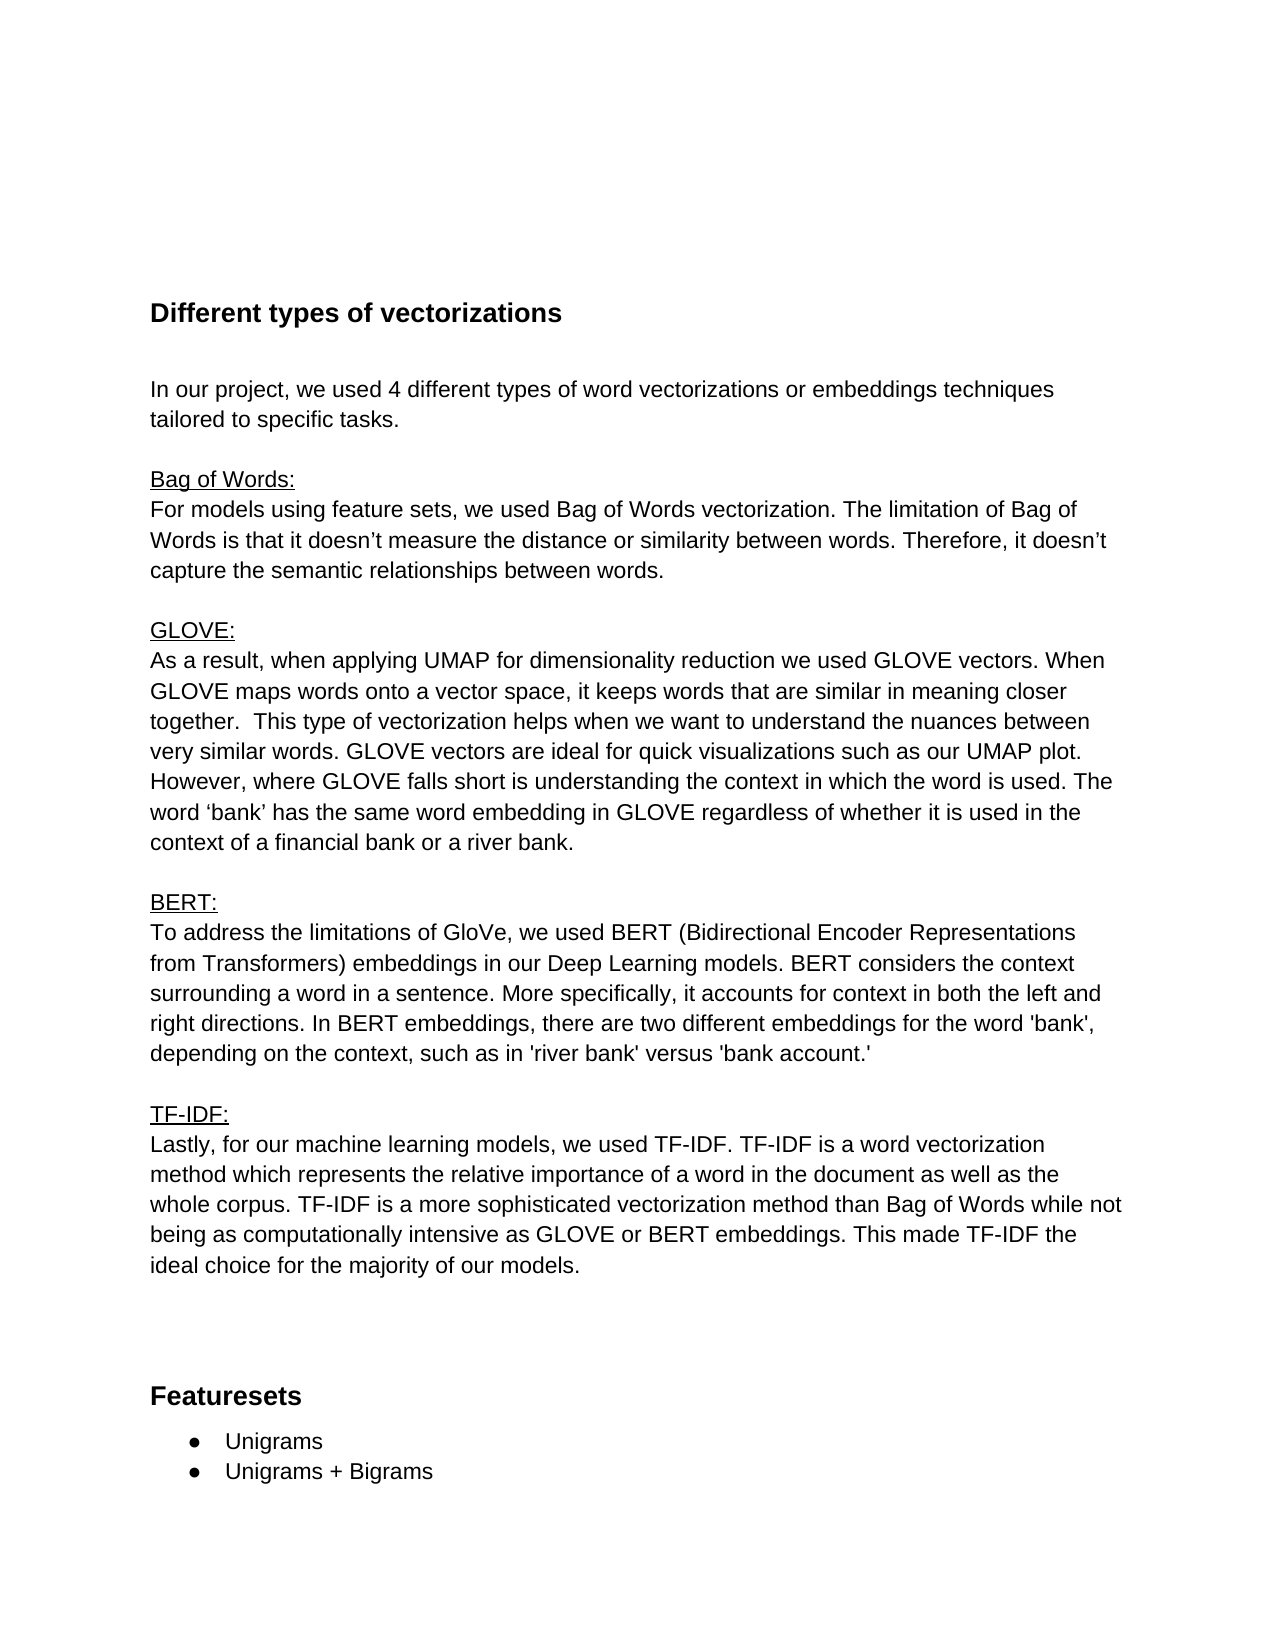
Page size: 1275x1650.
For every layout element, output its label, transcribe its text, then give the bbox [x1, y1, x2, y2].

list Unigrams [187, 1428, 1125, 1454]
subtitle Featuresets [150, 1380, 1125, 1411]
text To address the limitations of GloVe, we used BERT (Bidirectional Encoder Representations from Transformers) embeddings in our Deep Learning models. BERT considers the context surrounding a word in a sentence. More specifically, it accounts for context in both the left and right directions. In BERT embeddings, there are two different embeddings for the word 'bank', depending on the context, such as in 'river bank' versus 'bank account.' [150, 919, 1125, 1066]
text In our project, we used 4 different types of word vectorizations or embeddings techniques [150, 376, 1125, 402]
text For models using feature sets, we used Bag of Words vectorization. The limitation of Bag of Words is that it doesn’t measure the distance or similarity between words. Therefore, it doesn’t capture the semantic relationships between words. [150, 496, 1125, 583]
text Bag of Words: [150, 466, 1125, 492]
subtitle Different types of vectorizations [150, 297, 1125, 328]
text TF-IDF: [150, 1101, 1125, 1127]
text Lastly, for our machine learning models, we used TF-IDF. TF-IDF is a word vectorization method which represents the relative importance of a word in the document as well as the whole corpus. TF-IDF is a more sophisticated vectorization method than Bag of Words while not being as computationally intensive as GLOVE or BERT embeddings. This made TF-IDF the ideal choice for the majority of our models. [150, 1131, 1125, 1278]
text GLOVE: [150, 617, 1125, 643]
list Unigrams + Bigrams [187, 1458, 1125, 1485]
text tailored to specific tasks. [150, 406, 1125, 432]
text BERT: [150, 889, 1125, 915]
text As a result, when applying UMAP for dimensionality reduction we used GLOVE vectors. When GLOVE maps words onto a vector space, it keeps words that are similar in meaning closer together. This type of vectorization helps when we want to understand the nuances between very similar words. GLOVE vectors are ideal for quick visualizations such as our UMAP plot. However, where GLOVE falls short is understanding the context in which the word is used. The word ‘bank’ has the same word embedding in GLOVE regardless of whether it is used in the context of a financial bank or a river bank. [150, 647, 1125, 855]
